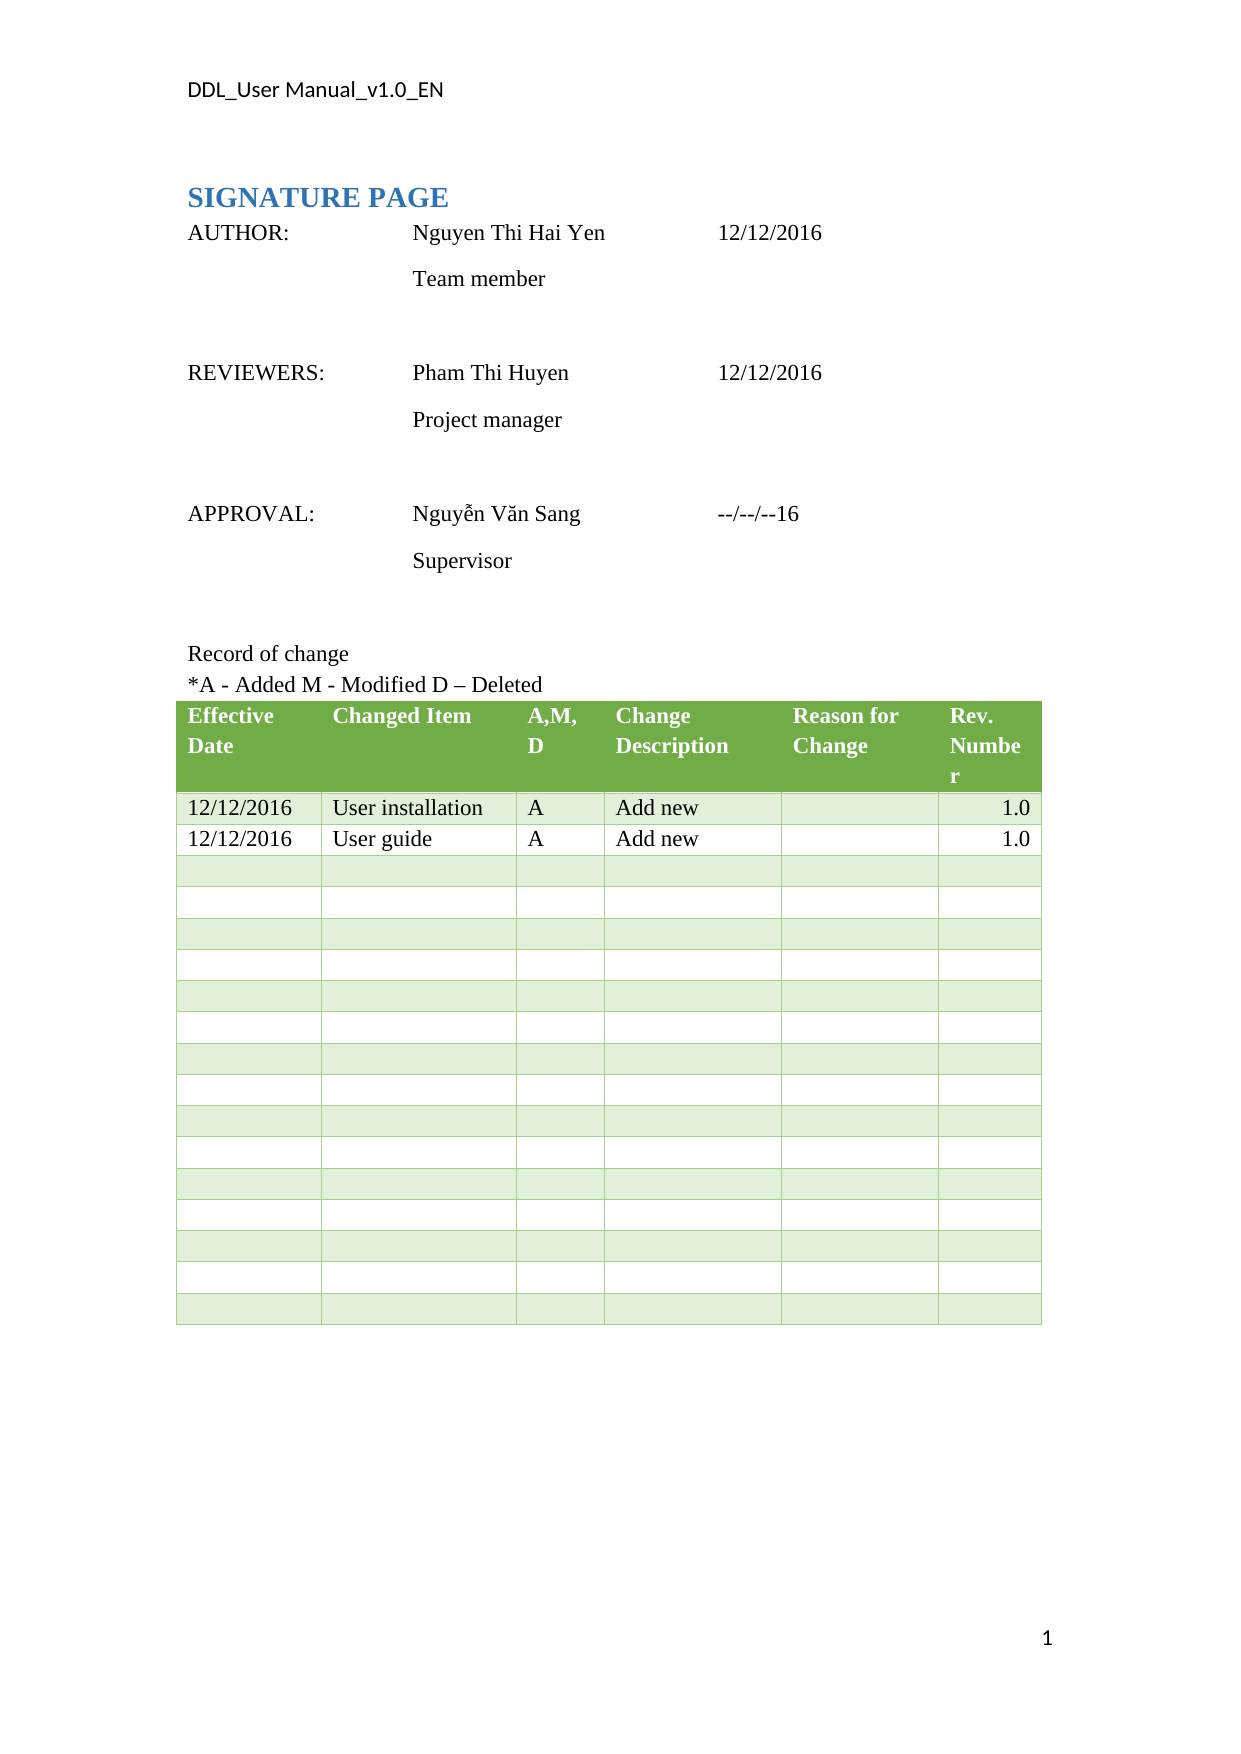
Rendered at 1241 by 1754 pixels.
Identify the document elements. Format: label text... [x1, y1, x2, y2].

table_cell [782, 794, 938, 824]
table_cell [177, 1137, 321, 1167]
table_cell [322, 1137, 516, 1167]
table_cell [517, 1169, 604, 1199]
table_header Change Description [605, 702, 781, 792]
table_cell [782, 919, 938, 949]
table_cell [177, 1294, 321, 1324]
table_cell A [517, 794, 604, 824]
text Project manager [187, 406, 1053, 432]
table_cell [177, 1262, 321, 1292]
text Supervisor [187, 547, 1053, 573]
table_cell [517, 1200, 604, 1230]
text REVIEWERS: Pham Thi Huyen 12/12/2016 [187, 359, 1053, 386]
text Team member [187, 265, 1053, 292]
table_cell [605, 1137, 781, 1167]
table_cell Add new [605, 825, 781, 855]
table_header Rev. Number [939, 702, 1041, 792]
table_cell 12/12/2016 [177, 794, 321, 824]
table_cell [782, 1169, 938, 1199]
text APPROVAL: Nguyễn Văn Sang --/--/--16 [187, 500, 1053, 526]
table_cell [322, 856, 516, 886]
table_cell [177, 1200, 321, 1230]
table_cell [605, 1169, 781, 1199]
table_cell [517, 1262, 604, 1292]
table_cell [517, 1137, 604, 1167]
table_cell [517, 887, 604, 917]
table_cell [782, 1075, 938, 1105]
table_cell [177, 1231, 321, 1261]
table_cell [939, 1106, 1041, 1136]
table_cell [782, 981, 938, 1011]
table_cell [322, 1044, 516, 1074]
table_cell [605, 1106, 781, 1136]
text *A - Added M - Modified D – Deleted [187, 671, 1053, 697]
table_cell [782, 1044, 938, 1074]
text Record of change [187, 640, 1053, 667]
table_cell [322, 887, 516, 917]
table_cell [177, 887, 321, 917]
table_cell [605, 887, 781, 917]
table_cell [322, 950, 516, 980]
table_cell [782, 950, 938, 980]
table_cell [322, 1231, 516, 1261]
table_cell [322, 1294, 516, 1324]
table_cell [939, 1262, 1041, 1292]
table_cell User guide [322, 825, 516, 855]
table_cell [605, 1294, 781, 1324]
table_cell [939, 1200, 1041, 1230]
table_cell 1.0 [939, 825, 1041, 855]
table_cell [782, 1294, 938, 1324]
table_cell [782, 825, 938, 855]
table_cell [517, 1075, 604, 1105]
table_cell [605, 981, 781, 1011]
table_cell [939, 1169, 1041, 1199]
table_cell [939, 1012, 1041, 1042]
table_cell [782, 887, 938, 917]
table_cell [177, 1106, 321, 1136]
table_header Changed Item [322, 702, 516, 792]
table_cell [939, 950, 1041, 980]
table_cell [782, 1012, 938, 1042]
table_cell 1.0 [939, 794, 1041, 824]
table_cell [177, 1012, 321, 1042]
table_cell [605, 1200, 781, 1230]
table_header A,M,D [517, 702, 604, 792]
table_cell [177, 950, 321, 980]
table_cell [517, 950, 604, 980]
table_cell Add new [605, 794, 781, 824]
table_cell [605, 1012, 781, 1042]
table_cell [177, 919, 321, 949]
table_cell [939, 1044, 1041, 1074]
table_cell A [517, 825, 604, 855]
table_cell [517, 856, 604, 886]
table_cell [517, 1044, 604, 1074]
table_cell [939, 981, 1041, 1011]
table_cell [517, 1294, 604, 1324]
table_cell [605, 1231, 781, 1261]
table_cell [322, 1075, 516, 1105]
table_cell [322, 919, 516, 949]
table_cell [782, 1137, 938, 1167]
table_cell [939, 856, 1041, 886]
table_cell [939, 919, 1041, 949]
table_cell [782, 1106, 938, 1136]
table_cell [782, 1200, 938, 1230]
table_cell [322, 1106, 516, 1136]
table_cell [605, 919, 781, 949]
table_cell [605, 1262, 781, 1292]
table_cell [517, 919, 604, 949]
table_cell [517, 981, 604, 1011]
table_cell [782, 856, 938, 886]
text AUTHOR: Nguyen Thi Hai Yen 12/12/2016 [187, 218, 1053, 245]
table_cell [605, 1044, 781, 1074]
table_cell [605, 856, 781, 886]
table_cell [782, 1231, 938, 1261]
subtitle SIGNATURE [187, 180, 1053, 213]
table_cell [322, 1200, 516, 1230]
table_header Reason for Change [782, 702, 938, 792]
table_cell [177, 1169, 321, 1199]
table_cell [322, 1262, 516, 1292]
table_cell 12/12/2016 [177, 825, 321, 855]
table_cell [517, 1012, 604, 1042]
table_cell [605, 950, 781, 980]
table_cell User installation [322, 794, 516, 824]
table_cell [322, 981, 516, 1011]
table_cell [177, 981, 321, 1011]
table_cell [939, 1231, 1041, 1261]
table_cell [517, 1231, 604, 1261]
table_cell [322, 1169, 516, 1199]
table_cell [939, 1075, 1041, 1105]
table_cell [177, 856, 321, 886]
table_header Effective Date [177, 702, 321, 792]
table_cell [517, 1106, 604, 1136]
table_cell [939, 887, 1041, 917]
table_cell [605, 1075, 781, 1105]
table_cell [177, 1044, 321, 1074]
table_cell [939, 1137, 1041, 1167]
table_cell [782, 1262, 938, 1292]
table_cell [939, 1294, 1041, 1324]
table_cell [322, 1012, 516, 1042]
table_cell [177, 1075, 321, 1105]
